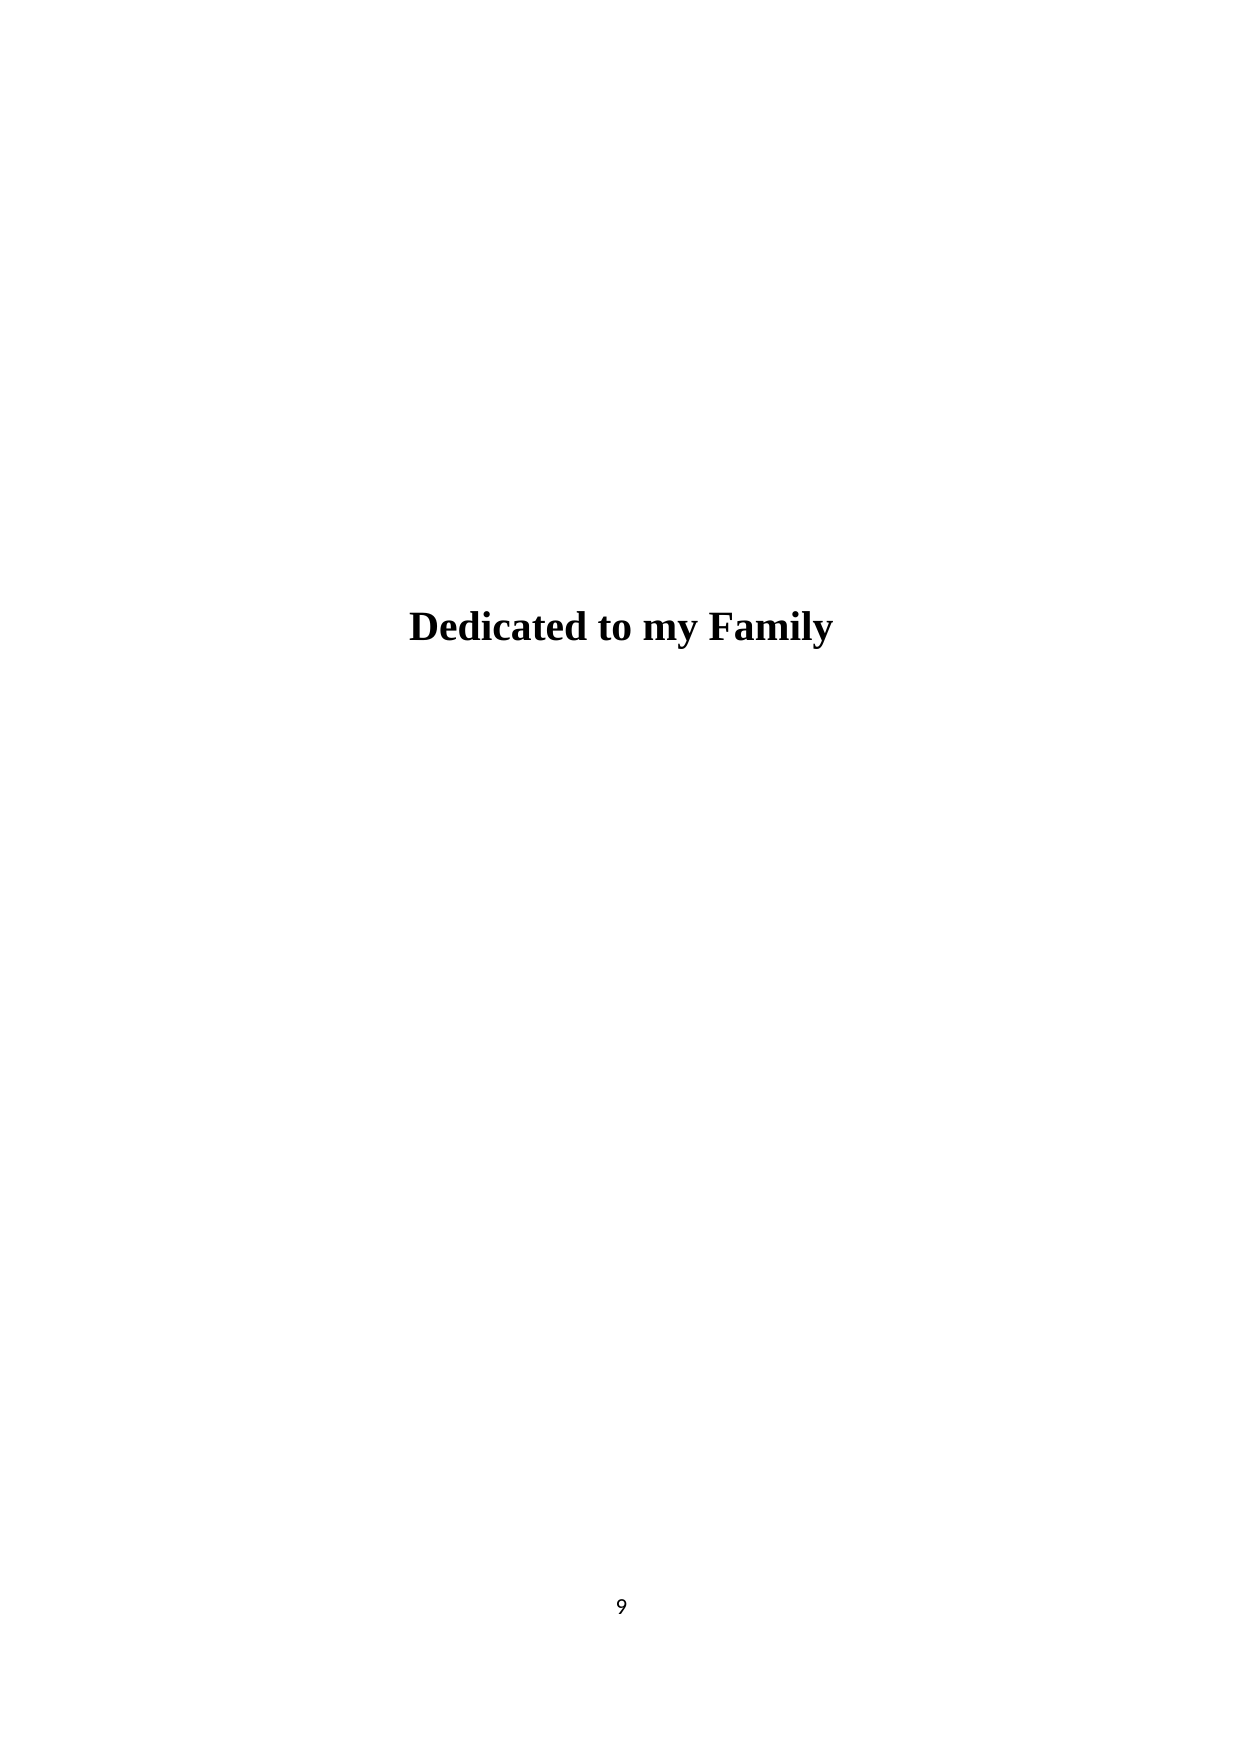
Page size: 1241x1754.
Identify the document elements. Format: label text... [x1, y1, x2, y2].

text Dedicated to my Family [139, 601, 1103, 649]
